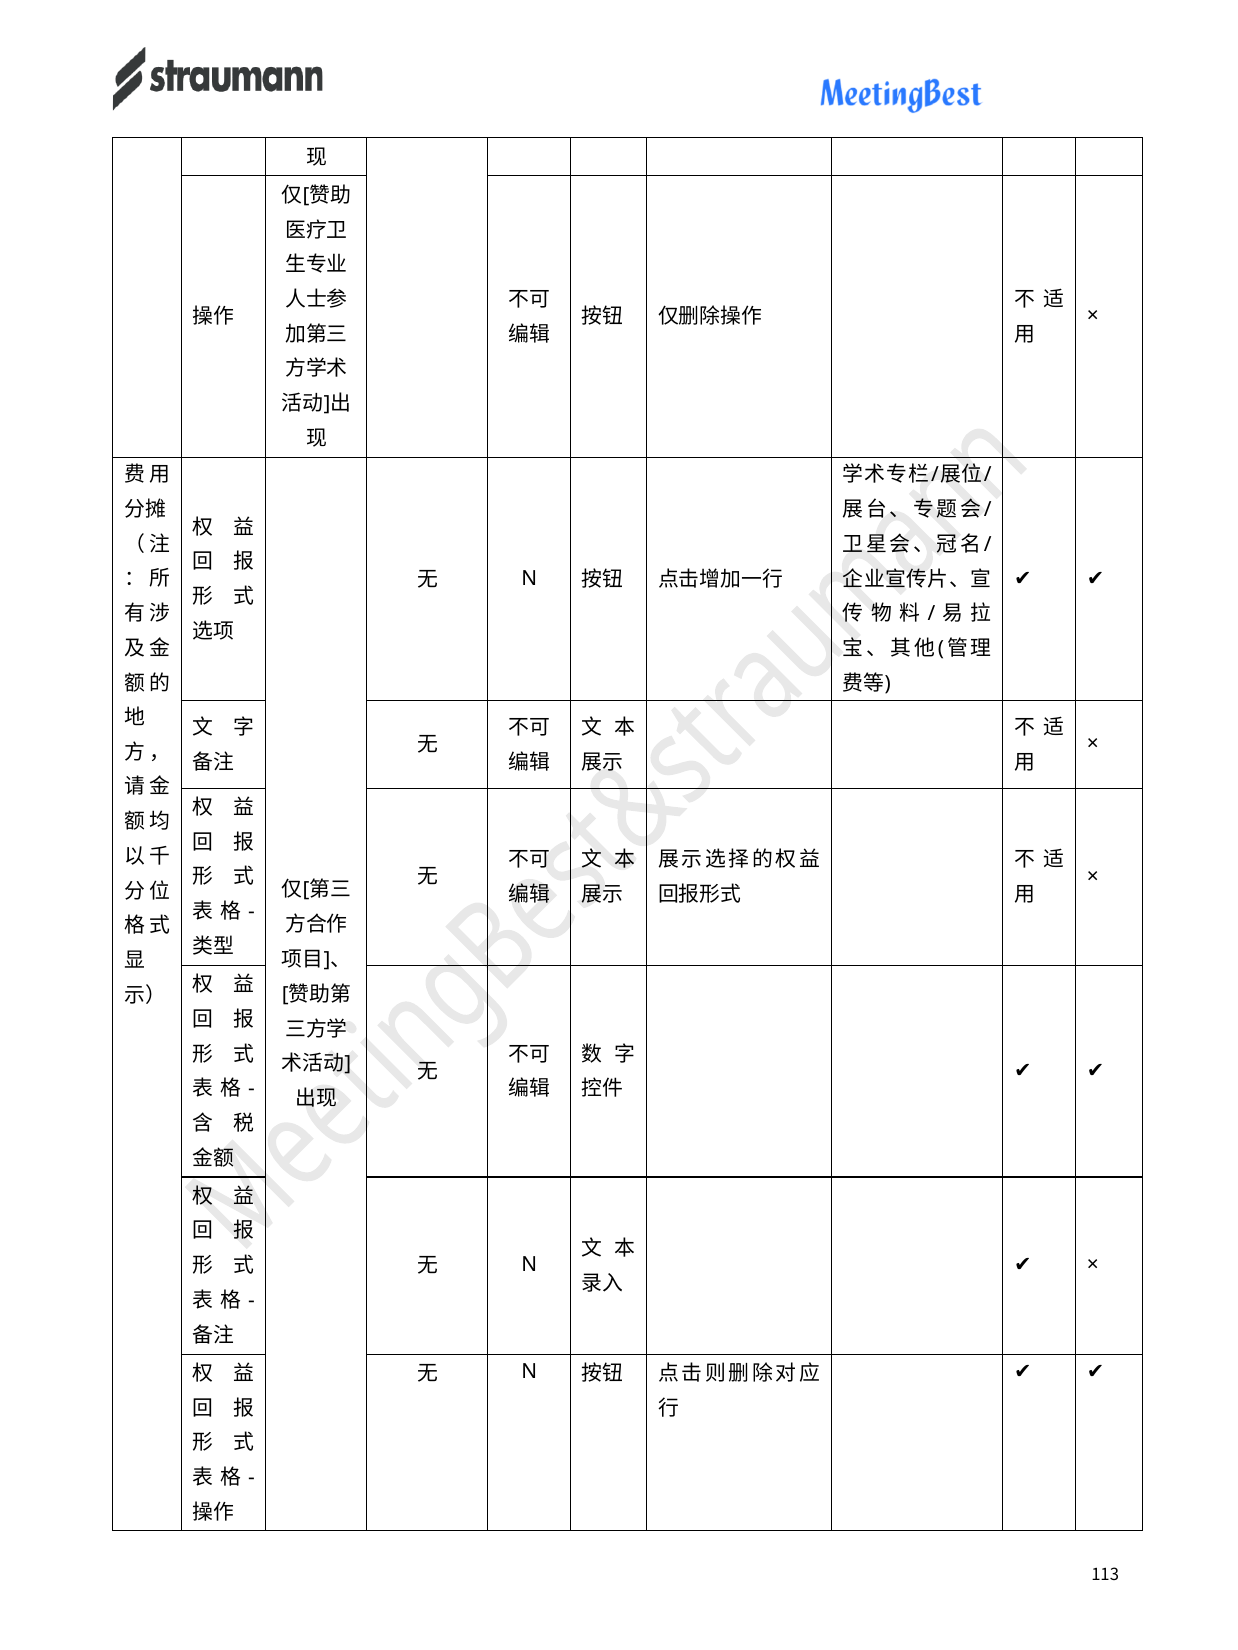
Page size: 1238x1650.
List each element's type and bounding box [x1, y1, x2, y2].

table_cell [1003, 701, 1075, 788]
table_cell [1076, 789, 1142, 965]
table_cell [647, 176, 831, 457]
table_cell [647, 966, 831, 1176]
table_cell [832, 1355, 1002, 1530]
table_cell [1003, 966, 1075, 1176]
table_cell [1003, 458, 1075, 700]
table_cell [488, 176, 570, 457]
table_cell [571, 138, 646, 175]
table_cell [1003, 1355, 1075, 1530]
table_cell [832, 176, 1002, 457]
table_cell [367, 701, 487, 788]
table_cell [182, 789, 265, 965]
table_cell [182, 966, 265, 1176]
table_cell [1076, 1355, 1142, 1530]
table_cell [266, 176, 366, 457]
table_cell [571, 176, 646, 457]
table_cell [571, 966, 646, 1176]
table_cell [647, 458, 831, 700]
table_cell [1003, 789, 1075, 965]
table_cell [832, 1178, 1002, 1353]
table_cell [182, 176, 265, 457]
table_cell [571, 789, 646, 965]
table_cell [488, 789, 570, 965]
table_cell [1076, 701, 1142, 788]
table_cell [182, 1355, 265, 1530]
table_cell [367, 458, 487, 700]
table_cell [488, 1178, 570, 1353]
picture [812, 70, 989, 114]
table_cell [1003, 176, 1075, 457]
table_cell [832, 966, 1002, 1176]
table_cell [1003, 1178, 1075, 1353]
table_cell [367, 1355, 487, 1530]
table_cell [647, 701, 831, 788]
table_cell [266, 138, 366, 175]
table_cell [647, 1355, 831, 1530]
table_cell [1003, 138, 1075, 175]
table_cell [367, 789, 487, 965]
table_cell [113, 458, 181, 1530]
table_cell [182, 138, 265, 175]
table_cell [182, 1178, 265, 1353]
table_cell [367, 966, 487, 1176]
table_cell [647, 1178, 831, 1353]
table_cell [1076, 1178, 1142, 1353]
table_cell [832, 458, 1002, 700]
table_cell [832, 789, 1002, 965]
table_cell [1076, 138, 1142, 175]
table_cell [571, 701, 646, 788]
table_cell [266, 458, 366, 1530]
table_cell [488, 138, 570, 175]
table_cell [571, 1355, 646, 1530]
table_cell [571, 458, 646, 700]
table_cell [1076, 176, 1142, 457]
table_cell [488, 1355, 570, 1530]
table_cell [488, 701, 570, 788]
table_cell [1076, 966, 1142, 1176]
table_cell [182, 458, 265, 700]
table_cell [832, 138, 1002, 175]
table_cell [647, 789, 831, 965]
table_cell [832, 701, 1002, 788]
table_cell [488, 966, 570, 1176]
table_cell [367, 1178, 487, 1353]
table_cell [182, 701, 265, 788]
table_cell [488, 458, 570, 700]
picture [112, 45, 323, 114]
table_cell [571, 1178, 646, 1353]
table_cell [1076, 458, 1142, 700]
